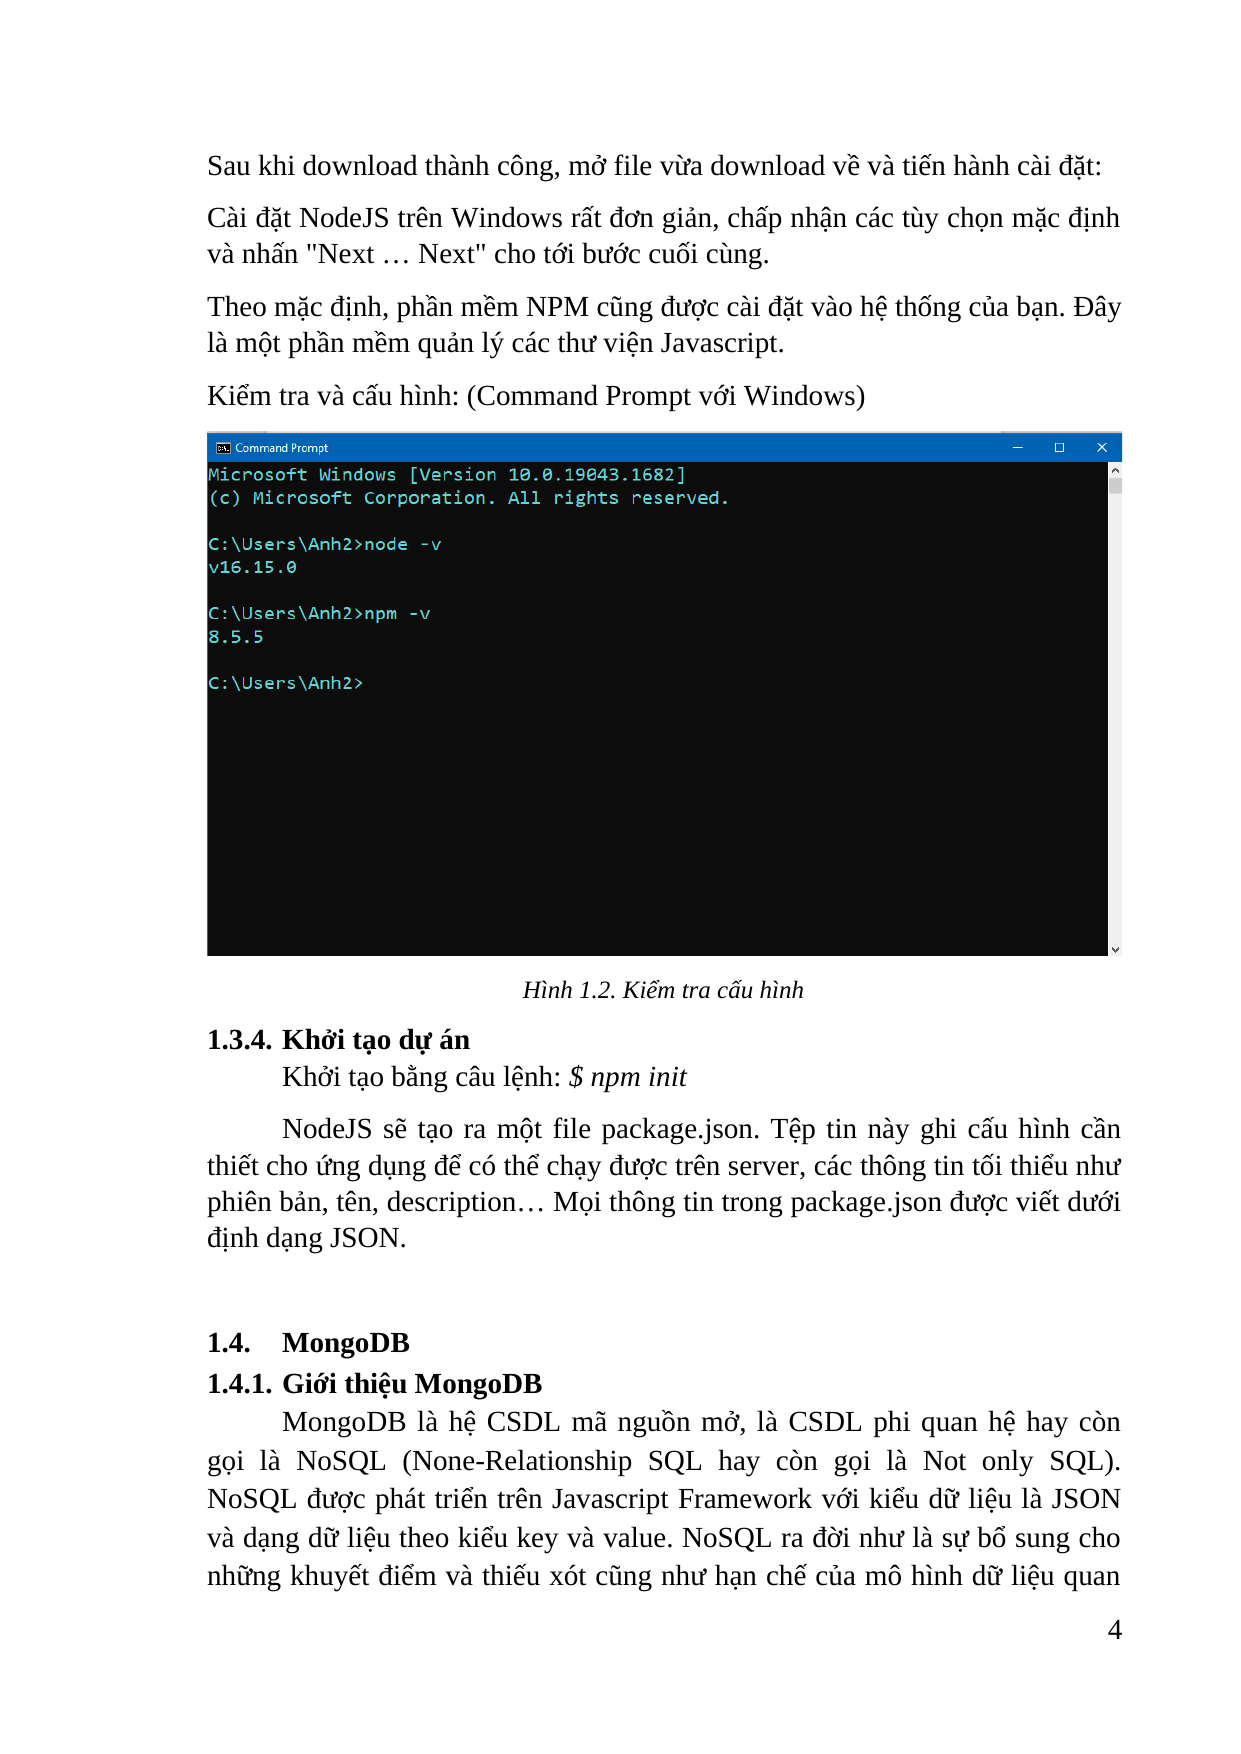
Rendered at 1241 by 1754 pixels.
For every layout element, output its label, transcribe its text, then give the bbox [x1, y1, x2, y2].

subtitle Khởi tạo dự án [207, 1022, 1122, 1056]
text Cài đặt NodeJS trên Windows rất đơn giản, chấp nhận các tùy chọn mặc định và nhấn "Next … Next" cho tới bước cuối cùng. [207, 201, 1122, 270]
subtitle Giới thiệu MongoDB [207, 1366, 1122, 1399]
text Khởi tạo bằng câu lệnh: $ npm init [207, 1059, 1122, 1092]
subtitle MongoDB [207, 1326, 1122, 1359]
text Hình 1.2. Kiểm tra cấu hình [207, 975, 1122, 1003]
text NodeJS sẽ tạo ra một file package.json. Tệp tin này ghi cấu hình cần thiết cho ứng dụng để có thể chạy được trên server, các thông tin tối thiểu như phiên bản, tên, description… Mọi thông tin trong package.json được viết dưới định dạng JSON. [207, 1111, 1122, 1253]
picture [206, 431, 1123, 956]
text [207, 1404, 1122, 1592]
text Sau khi download thành công, mở file vừa download về và tiến hành cài đặt: [207, 148, 1122, 181]
text Theo mặc định, phần mềm NPM cũng được cài đặt vào hệ thống của bạn. Đây là một phần mềm quản lý các thư viện Javascript. [207, 289, 1122, 359]
text Kiểm tra và cấu hình: (Command Prompt với Windows) [207, 378, 1122, 412]
